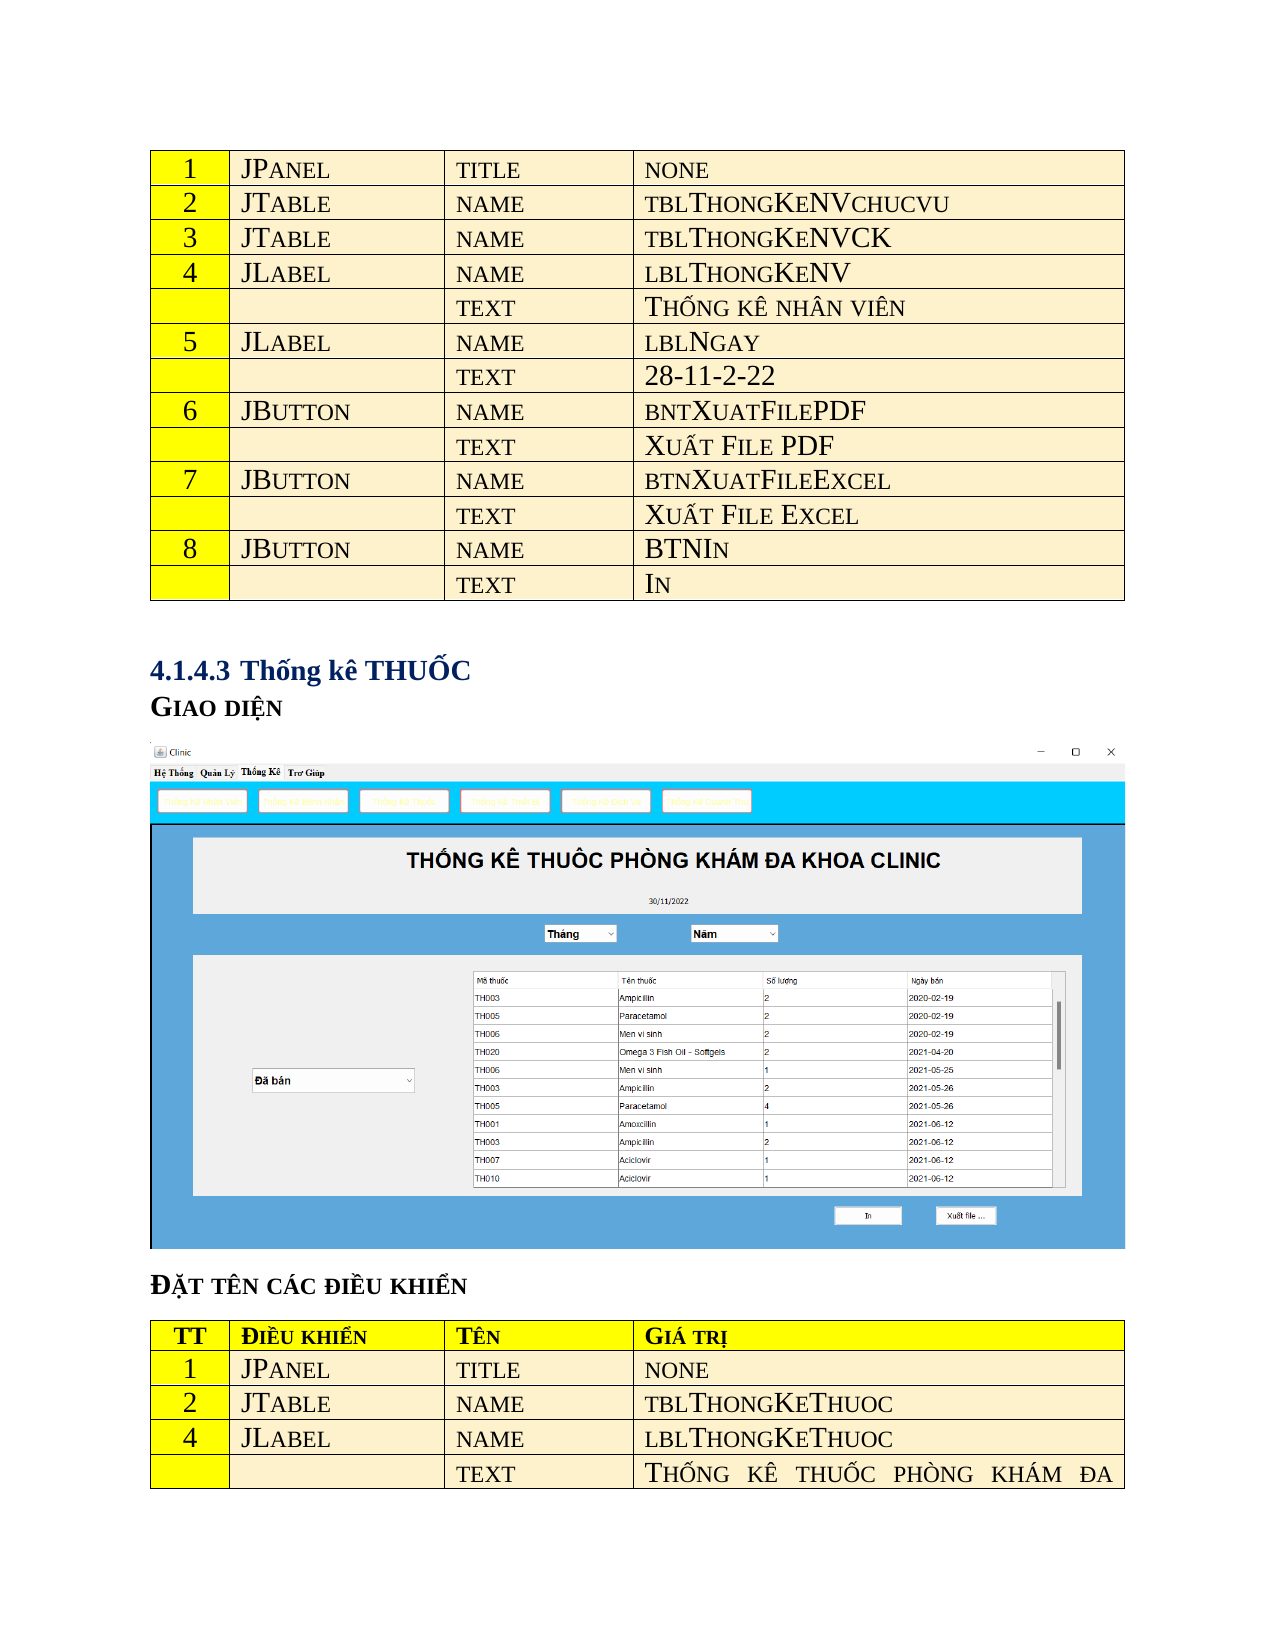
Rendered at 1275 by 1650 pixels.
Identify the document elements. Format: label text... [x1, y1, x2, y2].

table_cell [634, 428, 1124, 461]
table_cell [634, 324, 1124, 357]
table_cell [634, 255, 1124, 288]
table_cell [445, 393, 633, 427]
text Đặt tên các điều khiển [150, 1267, 1125, 1301]
picture [562, 790, 650, 812]
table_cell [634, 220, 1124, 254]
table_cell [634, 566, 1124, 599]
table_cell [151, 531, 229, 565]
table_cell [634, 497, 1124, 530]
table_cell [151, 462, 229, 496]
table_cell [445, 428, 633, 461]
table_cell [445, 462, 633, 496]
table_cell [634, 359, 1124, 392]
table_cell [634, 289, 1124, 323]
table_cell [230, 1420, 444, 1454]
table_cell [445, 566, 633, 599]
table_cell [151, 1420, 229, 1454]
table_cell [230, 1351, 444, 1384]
picture [663, 790, 751, 812]
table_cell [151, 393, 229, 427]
text Giao diện [150, 689, 1125, 723]
picture [461, 790, 550, 812]
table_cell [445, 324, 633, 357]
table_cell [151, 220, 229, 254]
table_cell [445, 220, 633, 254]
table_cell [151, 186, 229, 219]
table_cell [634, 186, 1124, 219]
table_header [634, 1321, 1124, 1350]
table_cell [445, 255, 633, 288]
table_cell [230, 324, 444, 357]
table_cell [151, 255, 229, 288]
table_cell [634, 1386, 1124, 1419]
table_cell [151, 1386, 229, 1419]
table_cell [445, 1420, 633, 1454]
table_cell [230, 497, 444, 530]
picture [158, 790, 247, 812]
subtitle Thống kê THUỐC [150, 653, 1125, 687]
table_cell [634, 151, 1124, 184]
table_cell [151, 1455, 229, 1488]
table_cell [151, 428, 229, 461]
picture [259, 790, 348, 812]
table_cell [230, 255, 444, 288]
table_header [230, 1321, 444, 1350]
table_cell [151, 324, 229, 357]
picture [360, 790, 449, 812]
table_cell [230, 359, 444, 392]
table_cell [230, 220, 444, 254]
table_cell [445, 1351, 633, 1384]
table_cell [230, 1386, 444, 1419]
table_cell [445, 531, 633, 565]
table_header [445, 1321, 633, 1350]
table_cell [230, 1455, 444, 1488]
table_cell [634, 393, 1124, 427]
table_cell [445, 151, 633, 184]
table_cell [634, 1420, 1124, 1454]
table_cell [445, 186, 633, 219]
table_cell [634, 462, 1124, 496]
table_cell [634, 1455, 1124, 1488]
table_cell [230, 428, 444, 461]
picture [150, 742, 1125, 781]
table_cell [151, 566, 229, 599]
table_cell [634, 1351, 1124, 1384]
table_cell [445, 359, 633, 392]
picture [150, 825, 1125, 1249]
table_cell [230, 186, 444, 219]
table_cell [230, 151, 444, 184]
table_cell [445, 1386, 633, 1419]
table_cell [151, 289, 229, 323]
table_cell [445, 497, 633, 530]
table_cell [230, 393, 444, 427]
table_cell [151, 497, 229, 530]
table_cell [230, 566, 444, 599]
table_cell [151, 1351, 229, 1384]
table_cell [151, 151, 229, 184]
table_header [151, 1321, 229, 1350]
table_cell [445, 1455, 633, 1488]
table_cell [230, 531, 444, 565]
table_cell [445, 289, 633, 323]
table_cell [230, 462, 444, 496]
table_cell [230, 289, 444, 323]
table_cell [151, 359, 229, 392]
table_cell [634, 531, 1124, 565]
